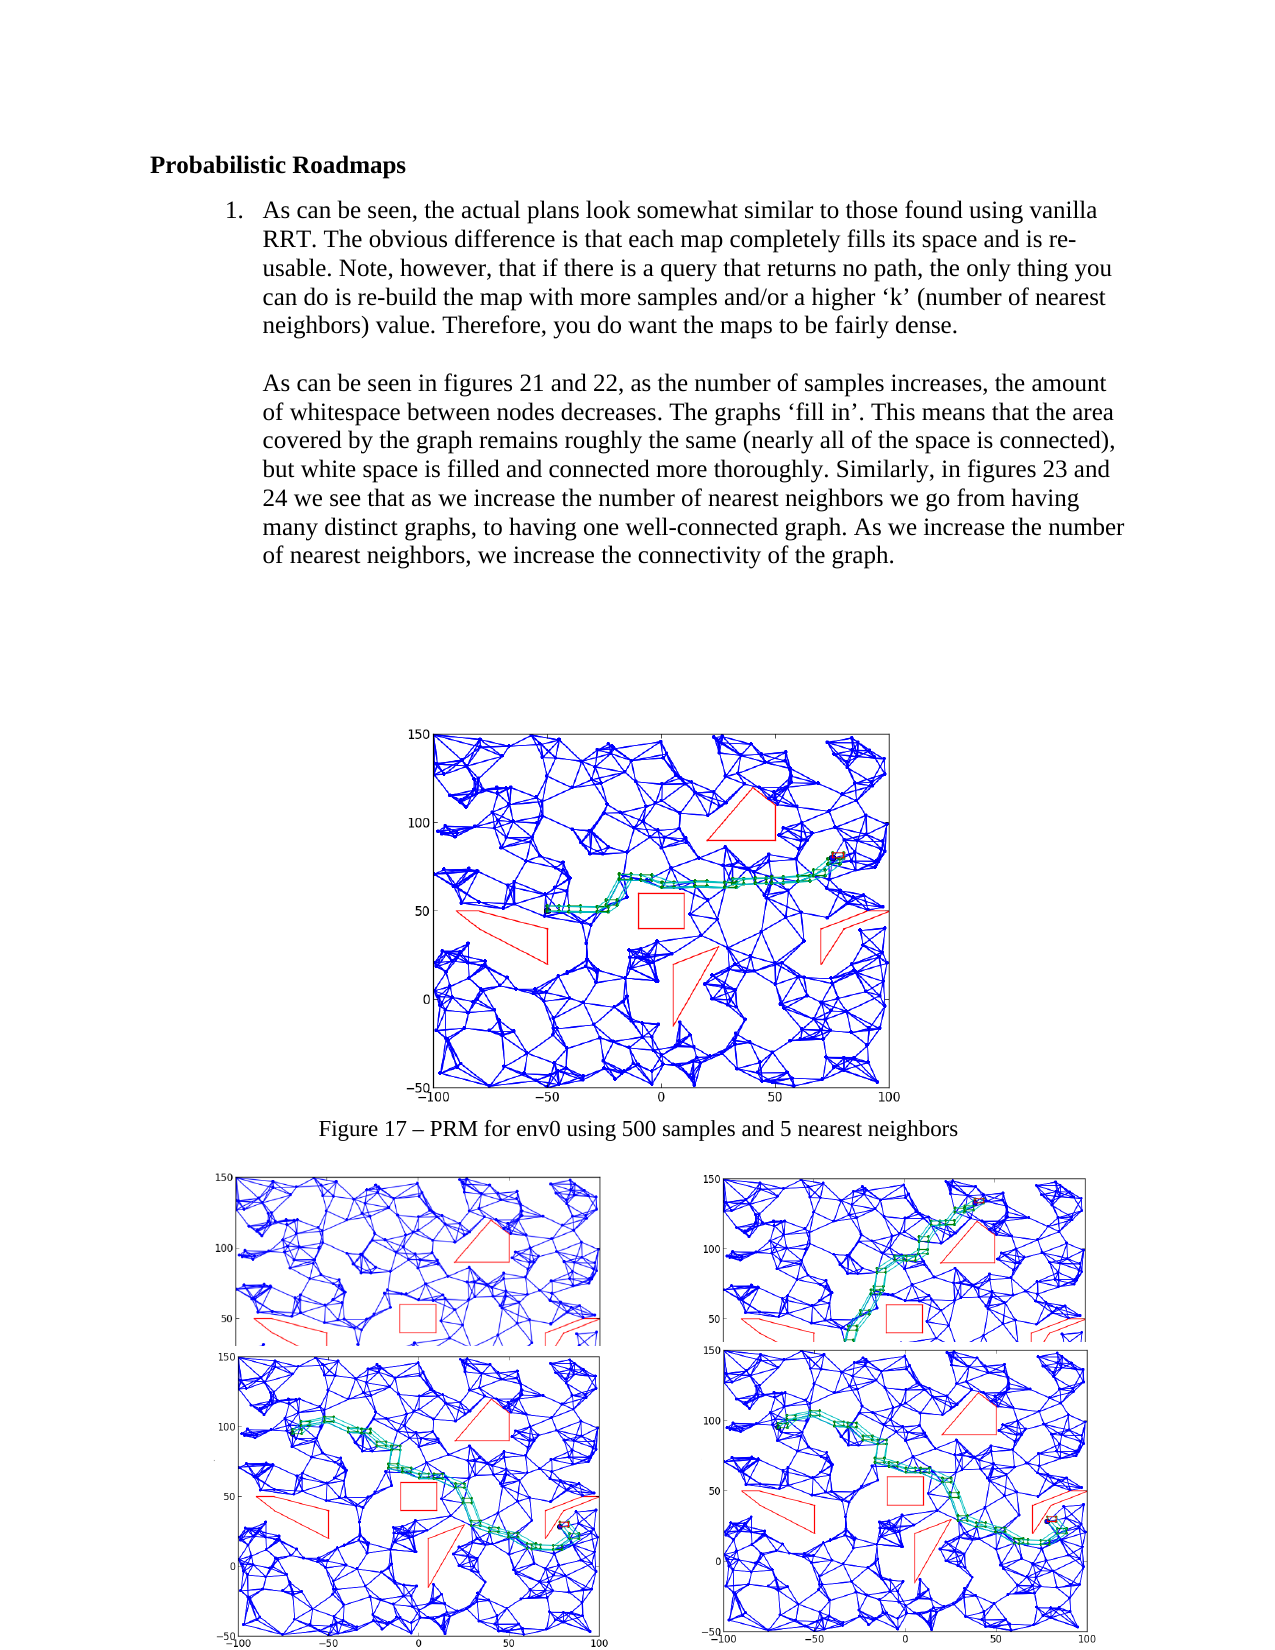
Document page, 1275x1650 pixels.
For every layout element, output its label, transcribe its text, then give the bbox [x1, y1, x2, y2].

list As can be seen in figures 21 and 22, as the number of samples increases, the amount of whitespace between nodes decreases. The graphs ‘fill in’. This means that the area covered by the graph remains roughly the same (nearly all of the space is connected), but white space is filled and connected more thoroughly. Similarly, in figures 23 and 24 we see that as we increase the number of nearest neighbors we go from having many distinct graphs, to having one well-connected graph. As we increase the number of nearest neighbors, we increase the connectivity of the graph. [262, 368, 1125, 569]
picture [701, 1171, 1099, 1650]
list As can be seen, the actual plans look somewhat similar to those found using vanilla RRT. The obvious difference is that each map completely fills its space and is re-usable. Note, however, that if there is a query that returns no path, the only thing you can do is re-build the map with more samples and/or a higher ‘k’ (number of nearest neighbors) value. Therefore, you do want the maps to be fairly dense. [225, 195, 1125, 339]
picture [406, 722, 904, 1108]
picture [212, 1171, 611, 1650]
text Probabilistic Roadmaps [150, 150, 1125, 179]
